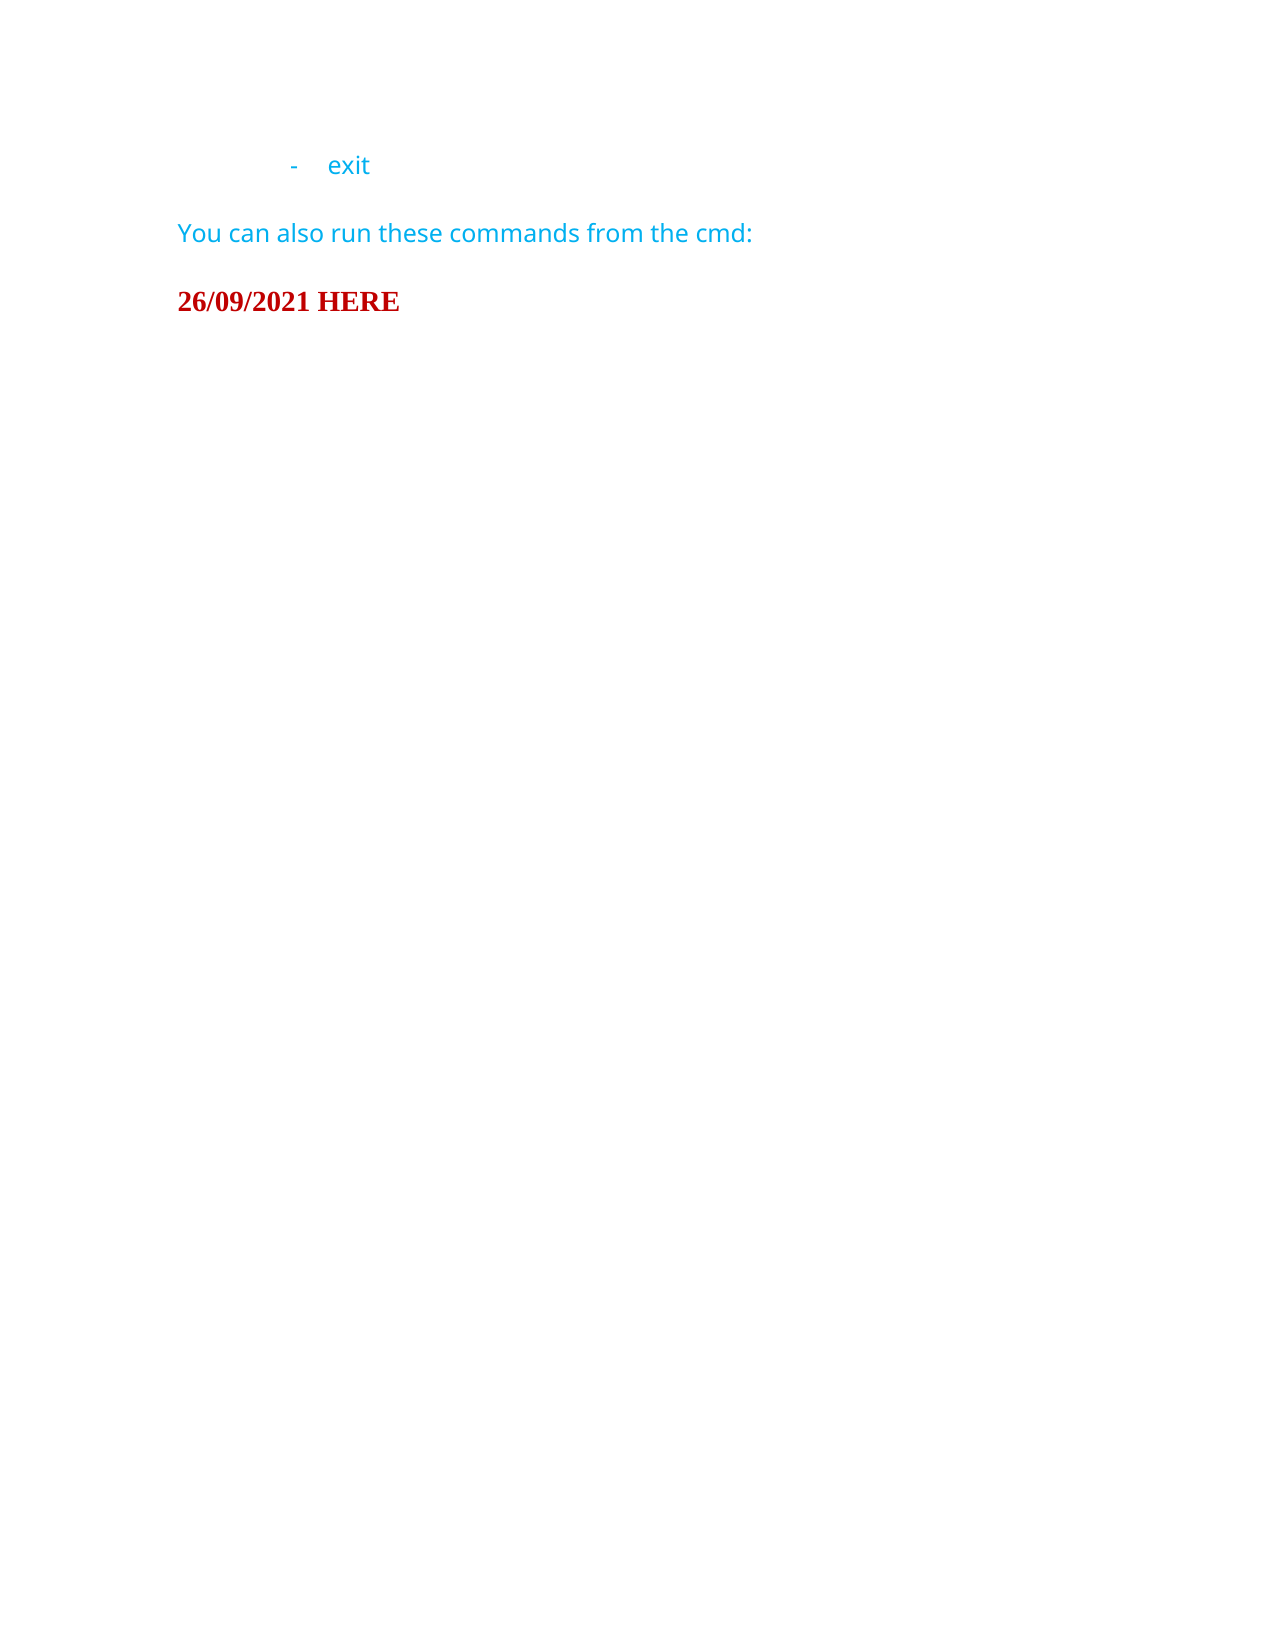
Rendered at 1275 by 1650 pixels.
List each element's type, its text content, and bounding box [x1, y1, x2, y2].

text 26/09/2021 HERE [177, 284, 1098, 317]
text You can also run these commands from the cmd: [177, 216, 1098, 250]
list exit [290, 148, 1098, 182]
